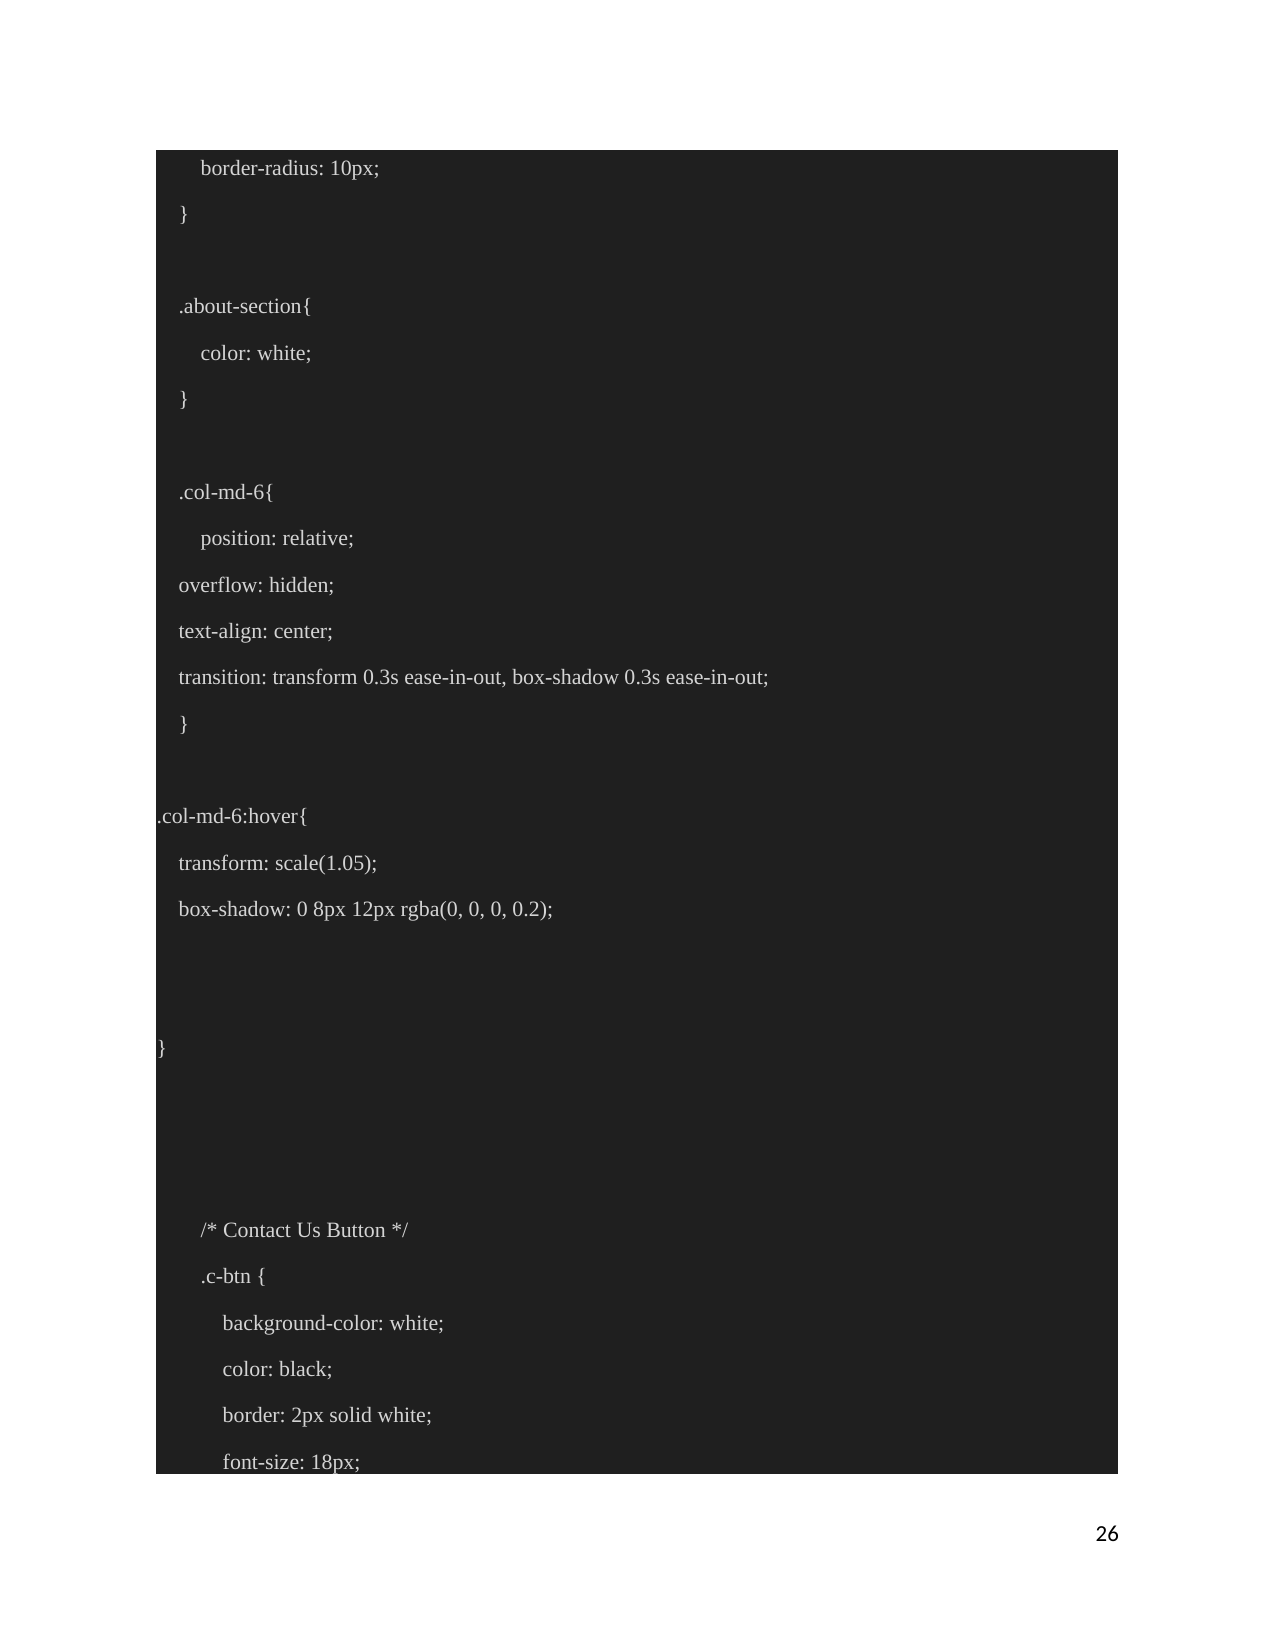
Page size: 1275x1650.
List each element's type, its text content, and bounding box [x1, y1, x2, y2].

text .about-section{ [156, 289, 1118, 319]
text position: relative; [156, 521, 1118, 551]
text color: white; [156, 335, 1118, 365]
text color: black; [156, 1352, 1118, 1381]
text transition: transform 0.3s ease-in-out, box-shadow 0.3s ease-in-out; [156, 660, 1118, 689]
text border-radius: 10px; [156, 150, 1118, 180]
text } [156, 706, 1118, 736]
text } [156, 196, 1118, 226]
text transform: scale(1.05); [156, 845, 1118, 875]
text overflow: hidden; [156, 567, 1118, 597]
text } [156, 382, 1118, 411]
text .col-md-6{ [156, 474, 1118, 504]
text background-color: white; [156, 1305, 1118, 1335]
text border: 2px solid white; [156, 1398, 1118, 1428]
text /* Contact Us Button */ [156, 1212, 1118, 1242]
text } [156, 1031, 1118, 1060]
text text-align: center; [156, 613, 1118, 643]
text box-shadow: 0 8px 12px rgba(0, 0, 0, 0.2); [156, 892, 1118, 921]
text font-size: 18px; [156, 1444, 1118, 1474]
text .c-btn { [156, 1259, 1118, 1288]
text .col-md-6:hover{ [156, 799, 1118, 829]
